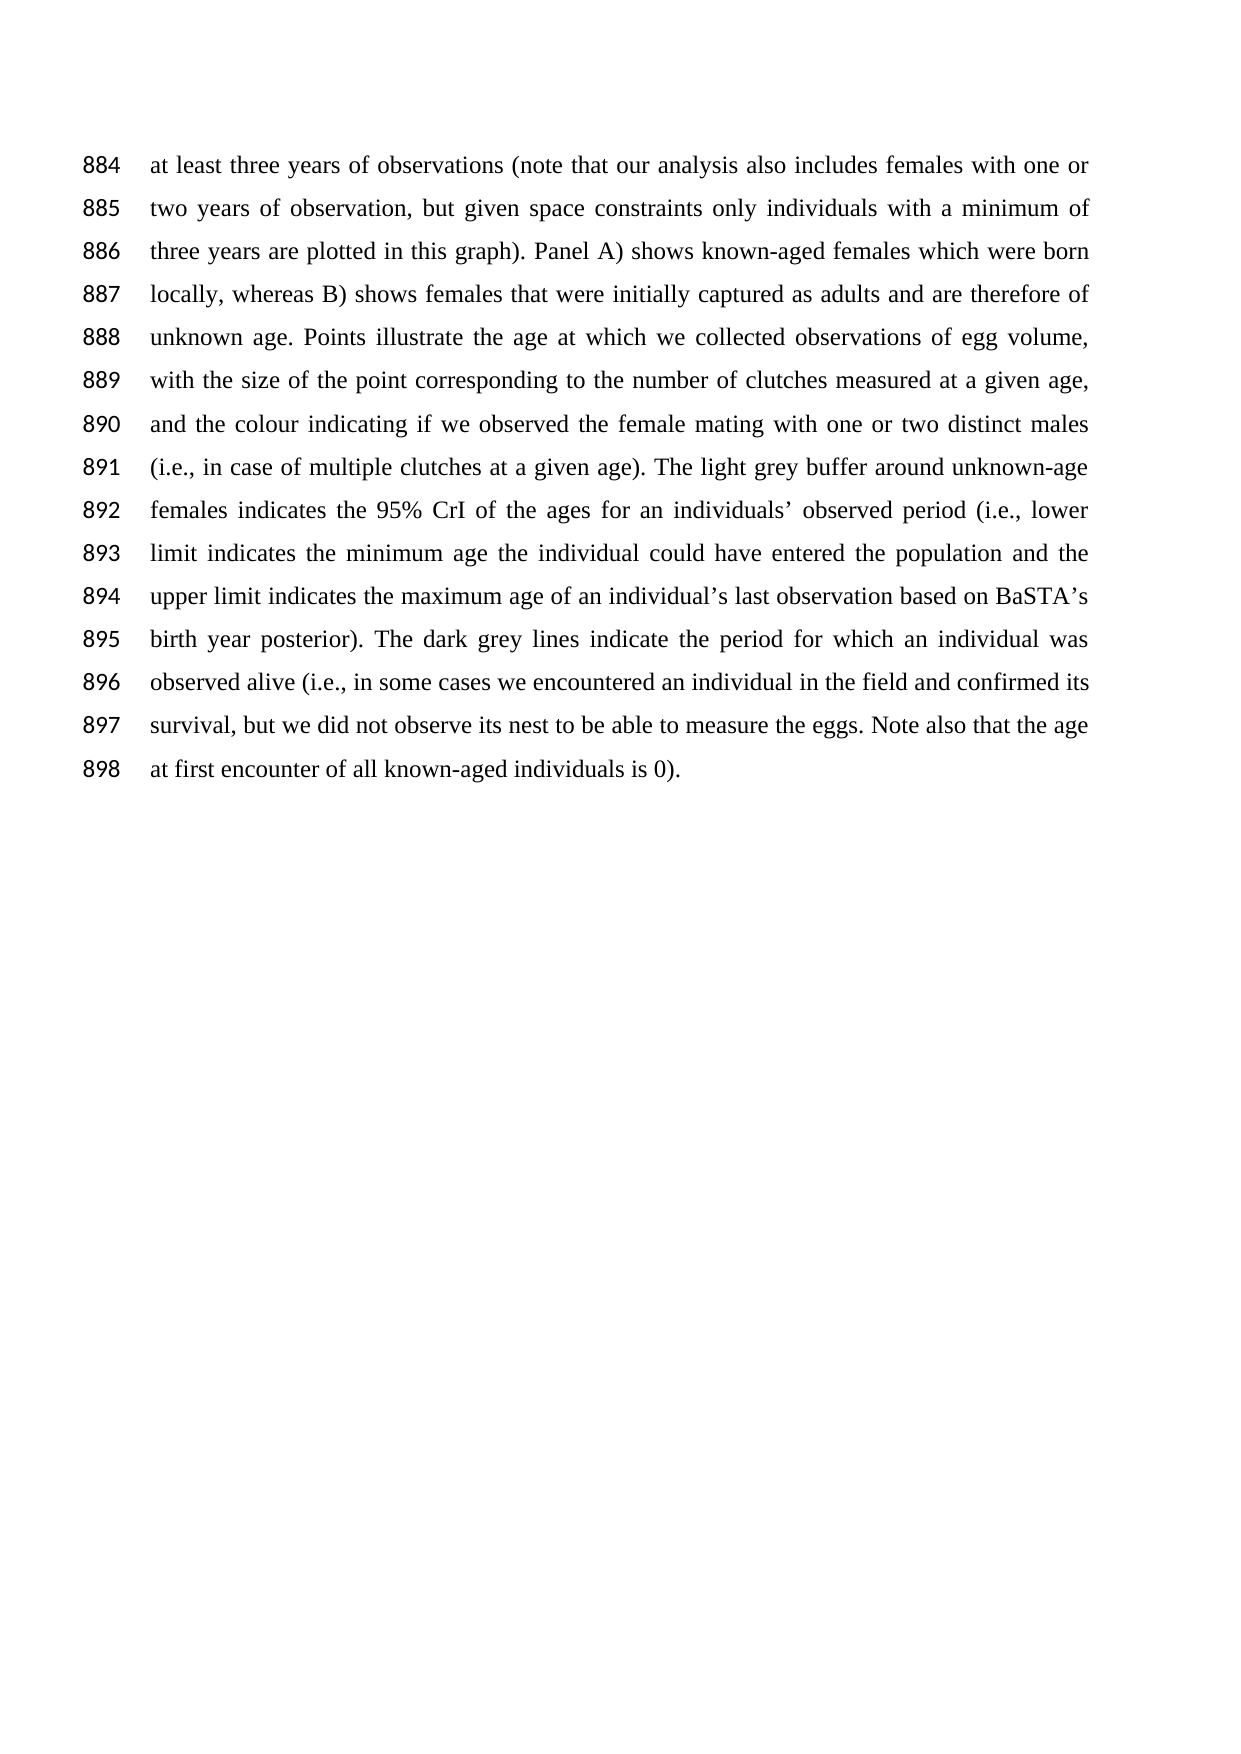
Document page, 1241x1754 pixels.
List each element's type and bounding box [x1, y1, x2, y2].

text [150, 150, 1090, 782]
